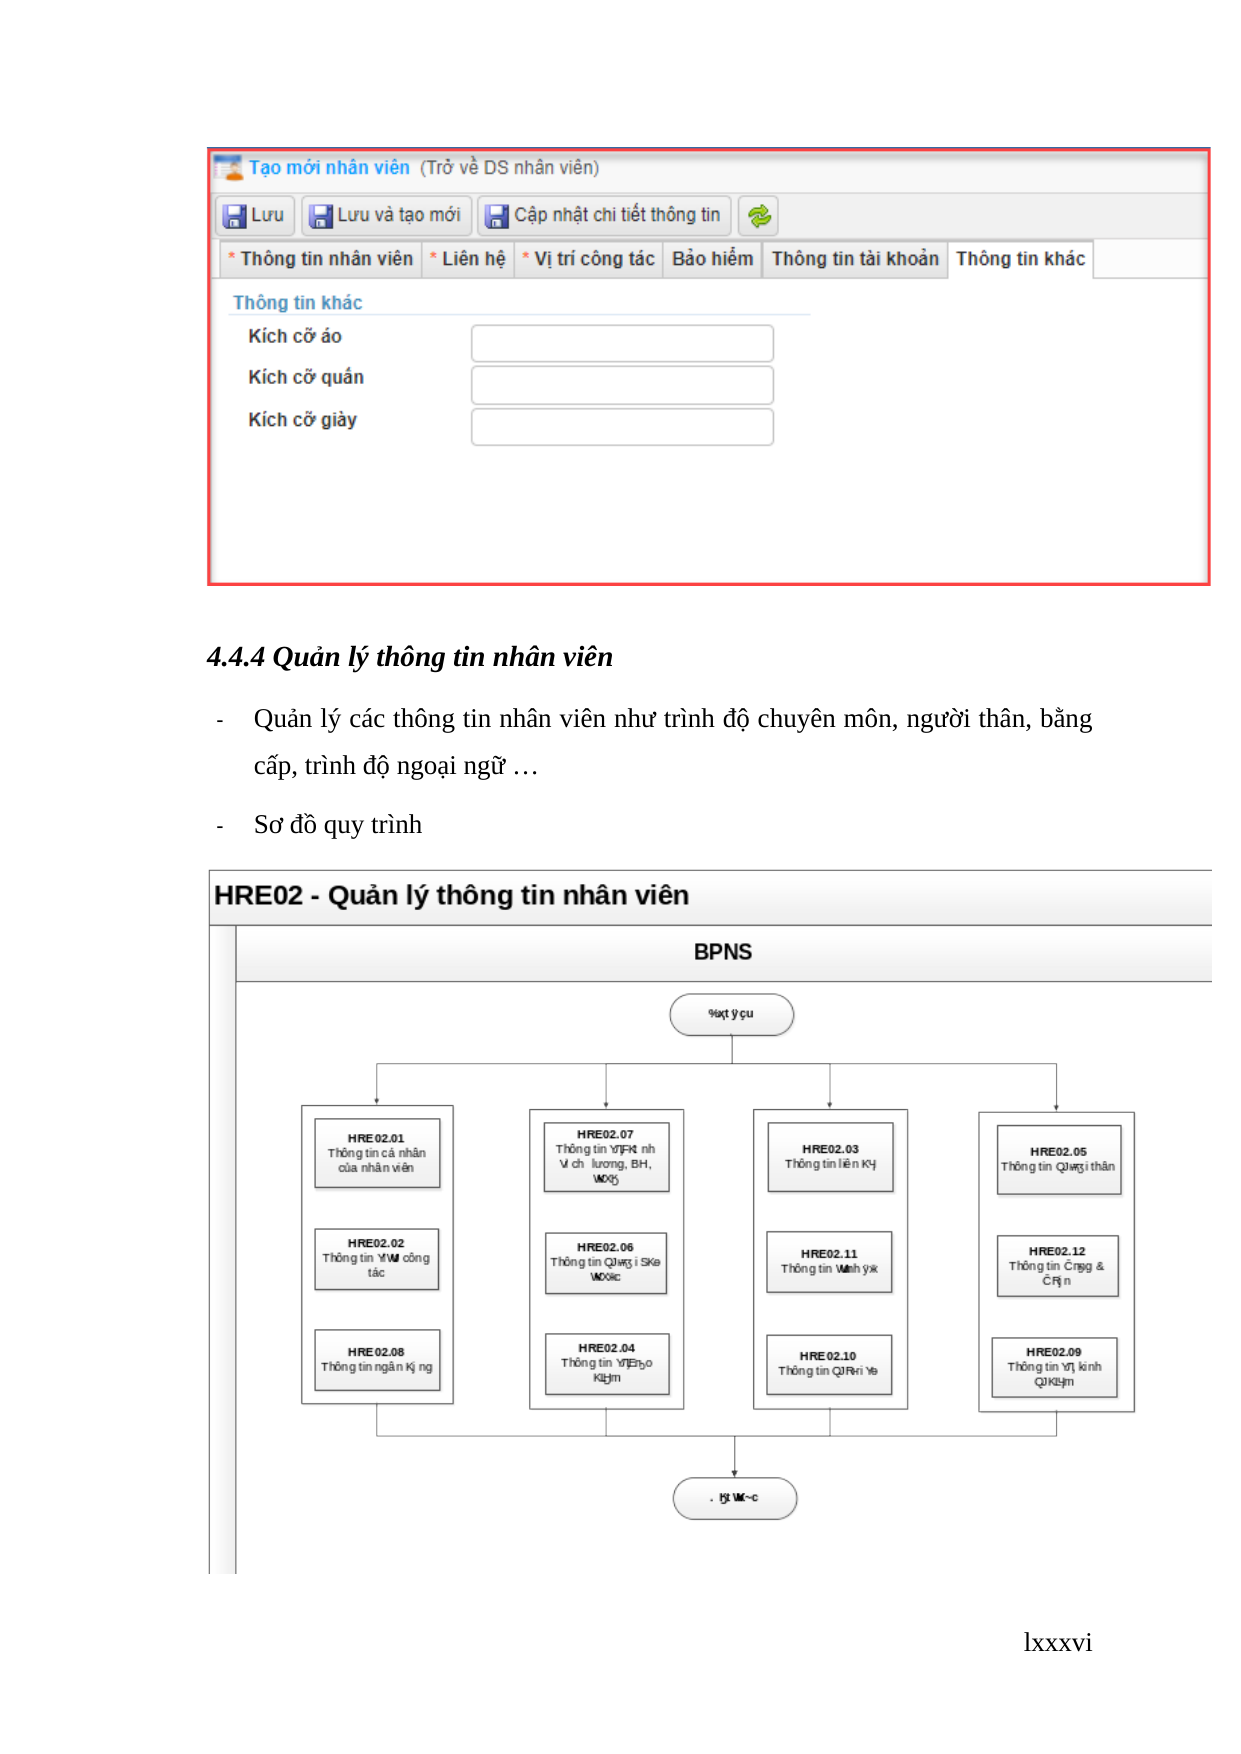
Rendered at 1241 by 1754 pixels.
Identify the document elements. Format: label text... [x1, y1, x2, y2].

picture [206, 147, 1211, 586]
subtitle 4.4.4 Quản lý thông tin nhân viên [207, 639, 1092, 673]
list Sơ đồ quy trình [216, 808, 1092, 839]
list Quản lý các thông tin nhân viên như trình độ chuyên môn, người thân, bằng cấp, trình độ ngoại ngữ … [216, 702, 1092, 780]
